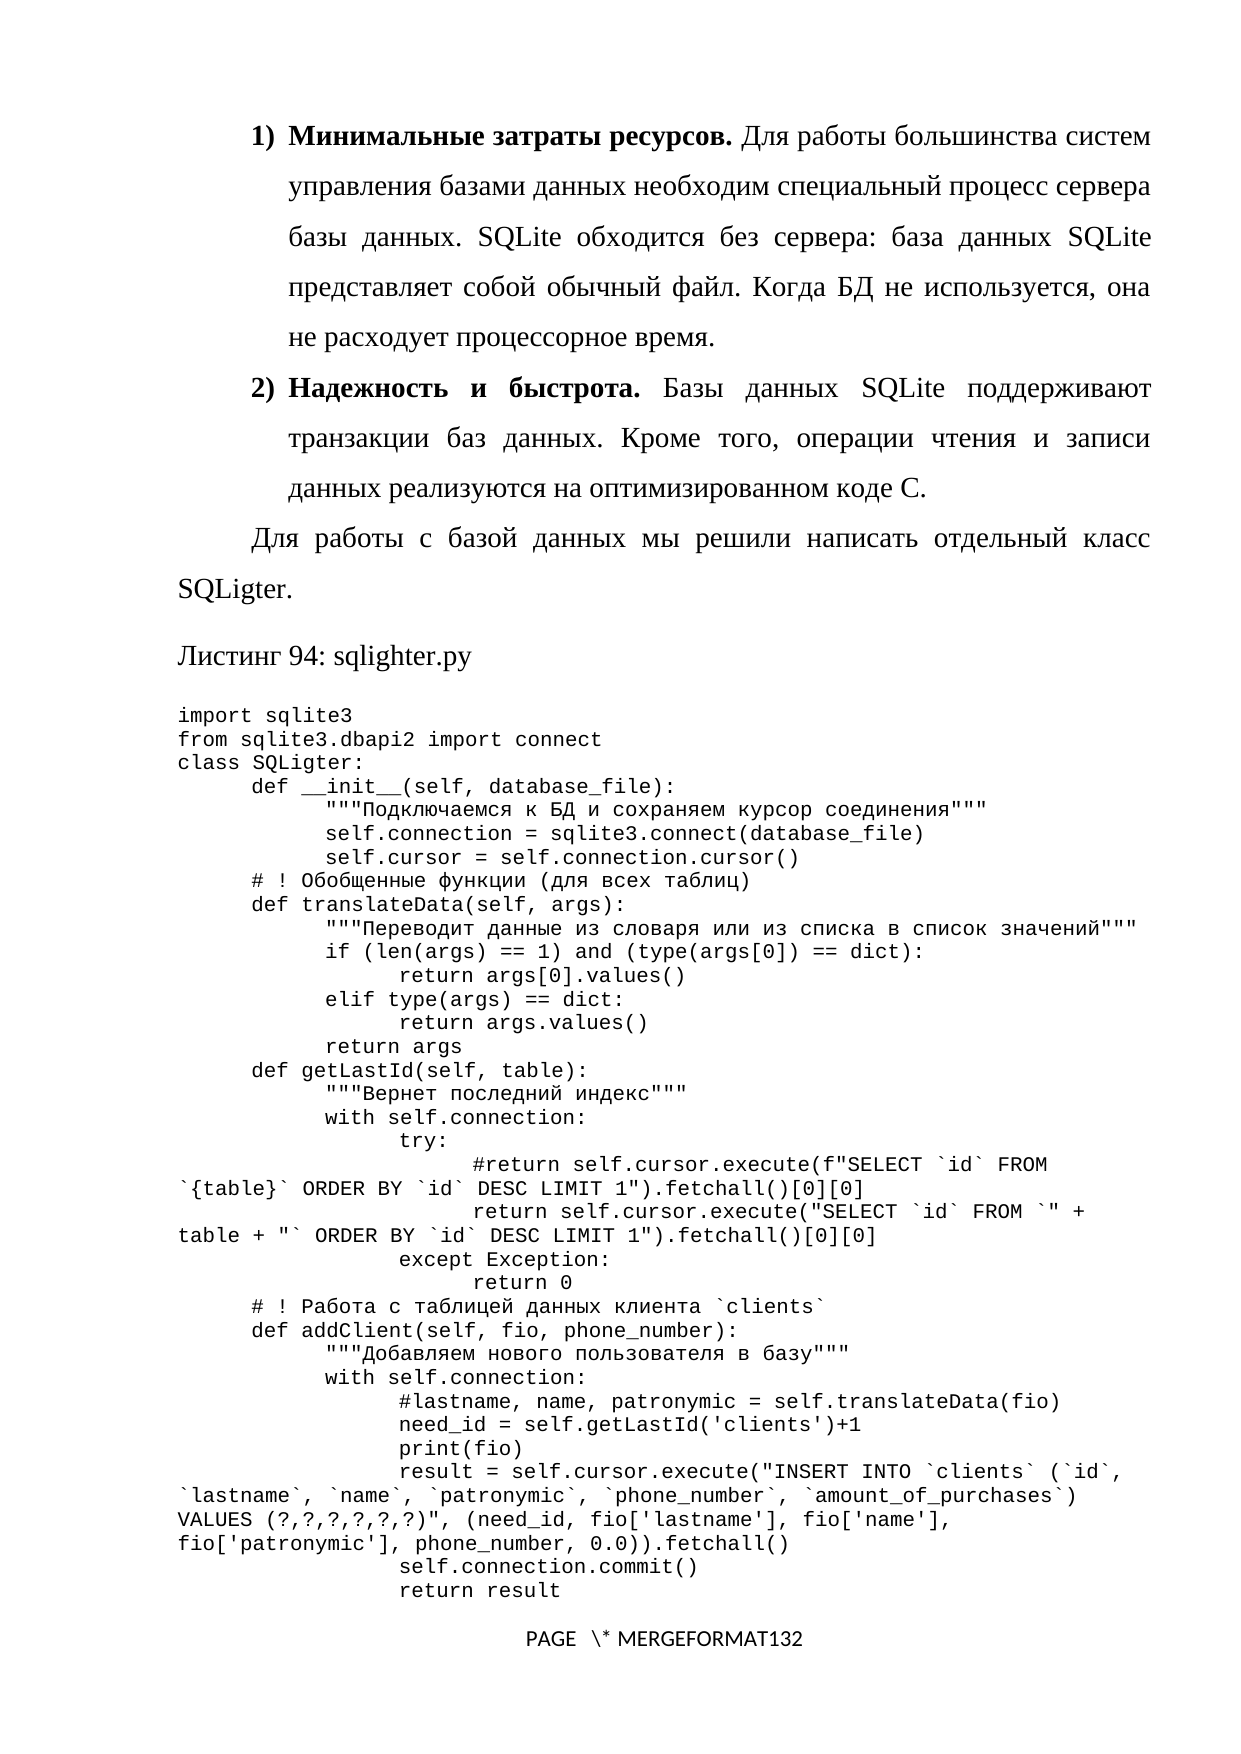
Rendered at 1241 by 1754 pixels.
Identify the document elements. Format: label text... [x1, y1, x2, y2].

text #lastname, name, patronymic = self.translateData(fio) [177, 1391, 1152, 1414]
list Надежность и быстрота. Базы данных SQLite поддерживают транзакции баз данных. Кроме того, операции чтения и записи данных реализуются на оптимизированном коде С. [251, 370, 1152, 504]
text return self.cursor.execute("SELECT `id` FROM `" + table + "` ORDER BY `id` DESC LIMIT 1").fetchall()[0][0] [177, 1201, 1152, 1249]
text except Exception: [177, 1249, 1152, 1272]
list Минимальные затраты ресурсов. Для работы большинства систем управления базами данных необходим специальный процесс сервера базы данных. SQLite обходится без сервера: база данных SQLite представляет собой обычный файл. Когда БД не используется, она не расходует процессорное время. [251, 118, 1152, 353]
text result = self.cursor.execute("INSERT INTO `clients` (`id`, `lastname`, `name`, `patronymic`, `phone_number`, `amount_of_purchases`) VALUES (?,?,?,?,?,?)", (need_id, fio['lastname'], fio['name'], fio['patronymic'], phone_number, 0.0)).fetchall() [177, 1462, 1152, 1556]
text return result [177, 1580, 1152, 1603]
text def getLastId(self, table): [177, 1059, 1152, 1083]
text with self.connection: [177, 1367, 1152, 1391]
text """Переводит данные из словаря или из списка в список значений""" [177, 918, 1152, 941]
text # ! Работа с таблицей данных клиента `clients` [177, 1296, 1152, 1320]
text """Подключаемся к БД и сохраняем курсор соединения""" [177, 799, 1152, 823]
text def addClient(self, fio, phone_number): [177, 1320, 1152, 1343]
text return args[0].values() [177, 965, 1152, 989]
text need_id = self.getLastId('clients')+1 [177, 1414, 1152, 1438]
text self.connection = sqlite3.connect(database_file) [177, 823, 1152, 847]
text with self.connection: [177, 1107, 1152, 1131]
text """Добавляем нового пользователя в базу""" [177, 1343, 1152, 1367]
text def translateData(self, args): [177, 894, 1152, 918]
text print(fio) [177, 1438, 1152, 1462]
text if (len(args) == 1) and (type(args[0]) == dict): [177, 941, 1152, 965]
text from sqlite3.dbapi2 import connect [177, 728, 1152, 752]
text return args [177, 1036, 1152, 1059]
text Для работы с базой данных мы решили написать отдельный класс SQLigter. [177, 521, 1152, 604]
text elif type(args) == dict: [177, 989, 1152, 1012]
text """Вернет последний индекс""" [177, 1083, 1152, 1107]
text # ! Обобщенные функции (для всех таблиц) [177, 870, 1152, 894]
text #return self.cursor.execute(f"SELECT `id` FROM `{table}` ORDER BY `id` DESC LIMIT 1").fetchall()[0][0] [177, 1154, 1152, 1201]
text def __init__(self, database_file): [177, 776, 1152, 799]
text try: [177, 1131, 1152, 1154]
text class SQLigter: [177, 752, 1152, 776]
text return 0 [177, 1272, 1152, 1296]
text return args.values() [177, 1012, 1152, 1036]
text self.cursor = self.connection.cursor() [177, 847, 1152, 870]
text self.connection.commit() [177, 1556, 1152, 1580]
text Листинг 94: sqlighter.py [177, 638, 1152, 671]
text import sqlite3 [177, 705, 1152, 728]
